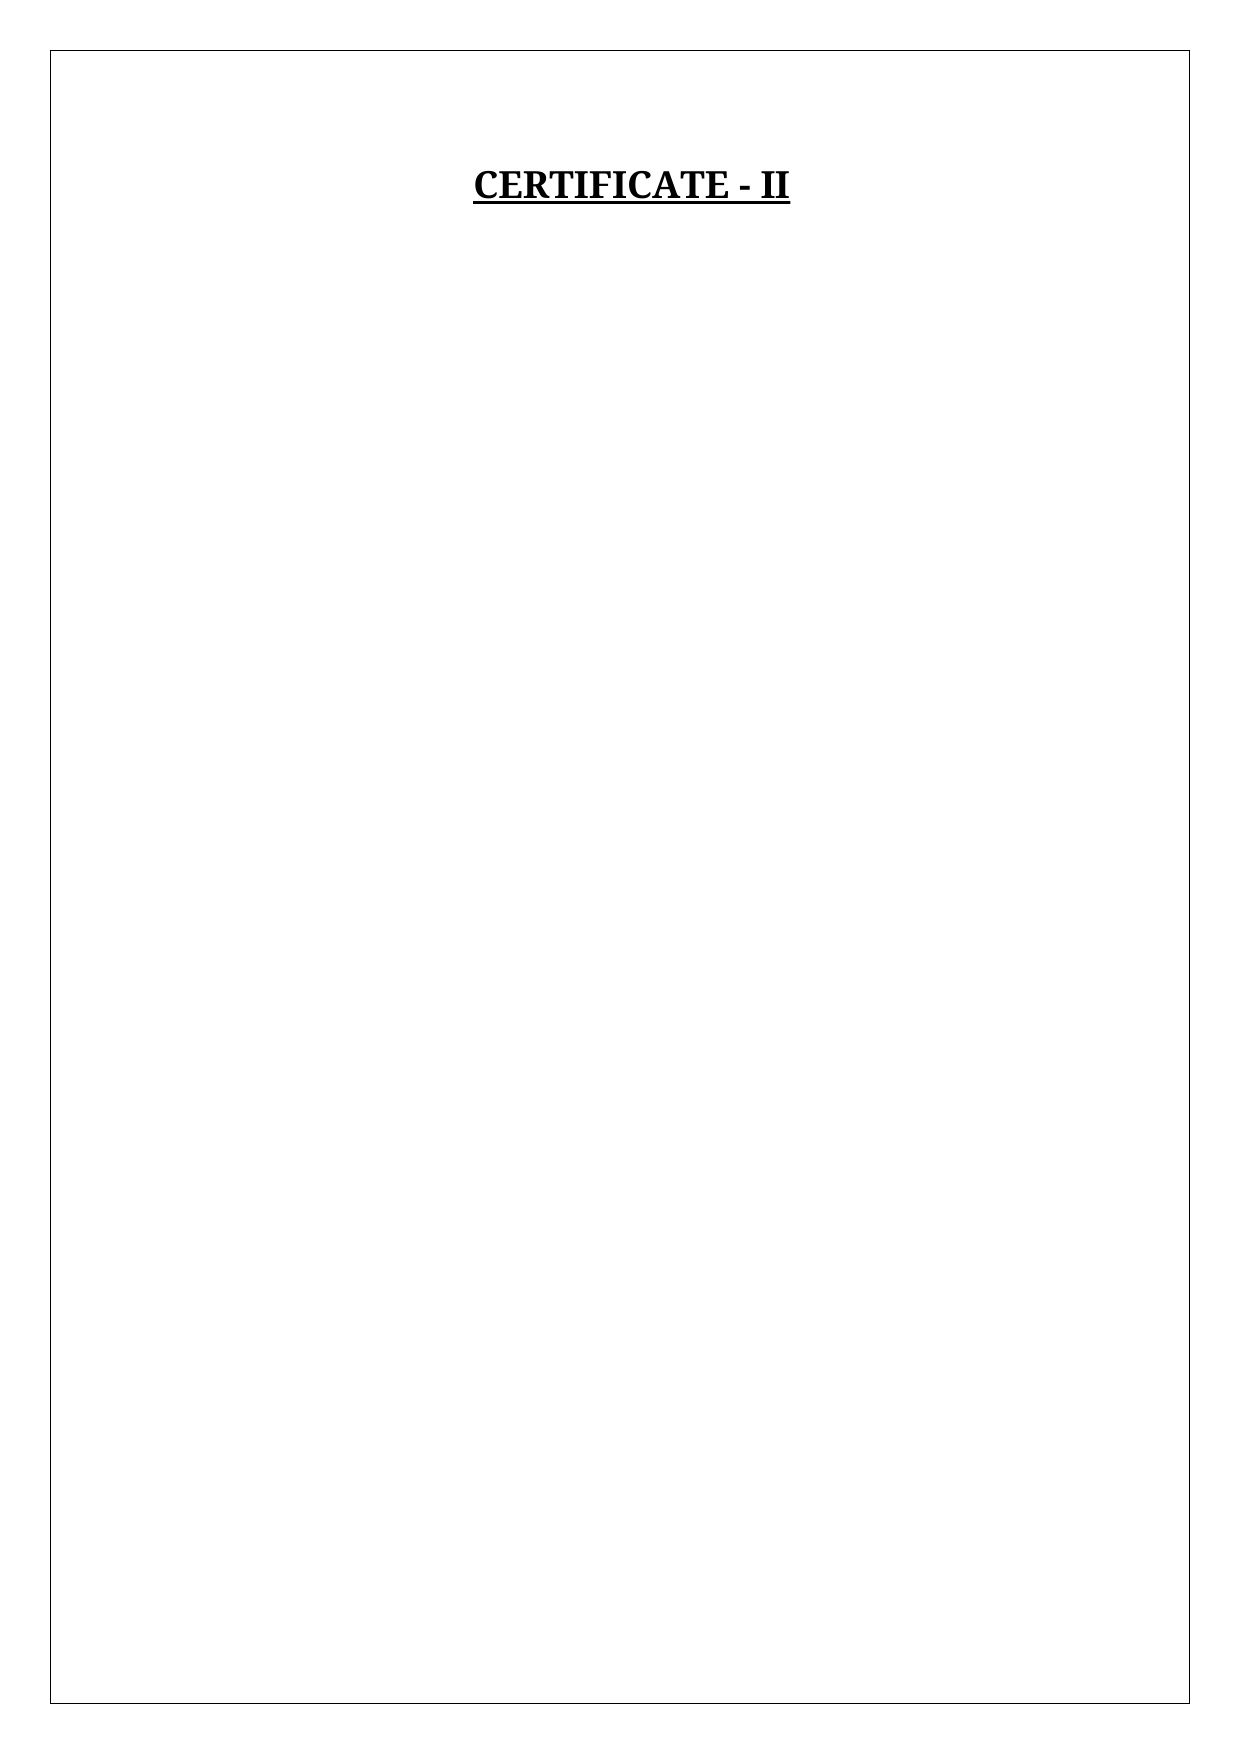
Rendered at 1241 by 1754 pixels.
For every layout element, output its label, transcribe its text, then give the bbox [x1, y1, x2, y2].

text CERTIFICATE - II [211, 158, 1053, 209]
